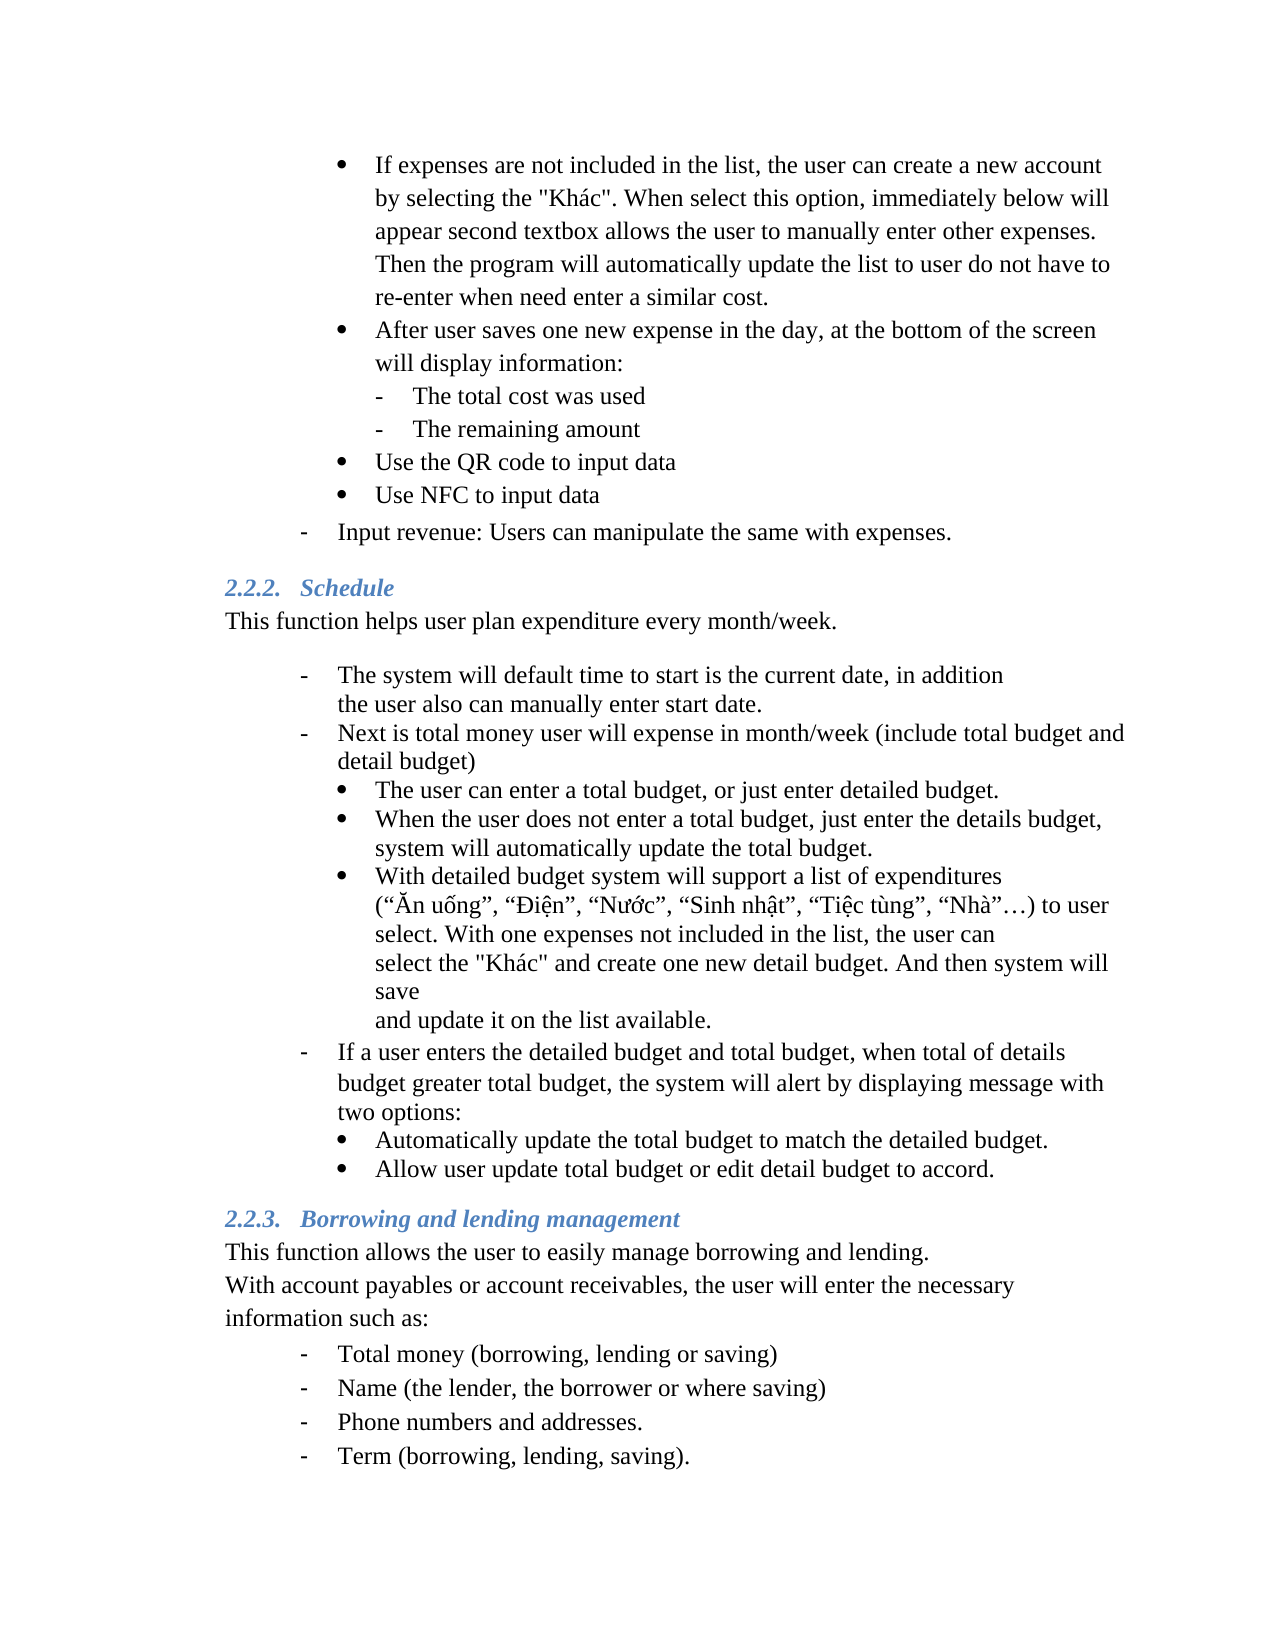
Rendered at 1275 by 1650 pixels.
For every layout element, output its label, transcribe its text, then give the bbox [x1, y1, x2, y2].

list Phone numbers and addresses. [300, 1404, 1125, 1438]
list When the user does not enter a total budget, just enter the details budget, system will automatically update the total budget. [337, 804, 1125, 861]
subtitle Borrowing and lending management [225, 1204, 1125, 1232]
list The user can enter a total budget, or just enter detailed budget. [337, 775, 1125, 804]
list If a user enters the detailed budget and total budget, when total of details budget greater total budget, the system will alert by displaying message with two options: [300, 1034, 1125, 1125]
list After user saves one new expense in the day, at the bottom of the screen will display information: [337, 315, 1125, 377]
subtitle Schedule [225, 573, 1125, 602]
list The system will default time to start is the current date, in addition the user also can manually enter start date. [300, 660, 1125, 718]
list Name (the lender, the borrower or where saving) [300, 1370, 1125, 1404]
list The remaining amount [375, 414, 1125, 443]
list If expenses are not included in the list, the user can create a new account by selecting the "Khác". When select this option, immediately below will appear second textbox allows the user to manually enter other expenses. Then the program will automatically update the list to user do not have to re-enter when need enter a similar cost. [337, 150, 1125, 311]
text With account payables or account receivables, the user will enter the necessary information such as: [225, 1270, 1125, 1332]
list Next is total money user will expense in month/week (include total budget and detail budget) [300, 718, 1125, 775]
list Allow user update total budget or edit detail budget to accord. [337, 1154, 1125, 1183]
list The total cost was used [375, 381, 1125, 410]
text This function allows the user to easily manage borrowing and lending. [150, 1237, 1125, 1266]
list Use NFC to input data [337, 480, 1125, 509]
text This function helps user plan expenditure every month/week. [150, 606, 1125, 635]
list Automatically update the total budget to match the detailed budget. [337, 1125, 1125, 1154]
list Total money (borrowing, lending or saving) [300, 1336, 1125, 1370]
list With detailed budget system will support a list of expenditures (“Ăn uống”, “Điện”, “Nước”, “Sinh nhật”, “Tiệc tùng”, “Nhà”…) to user select. With one expenses not included in the list, the user can select the "Khác" and create one new detail budget. And then system will save and update it on the list available. [337, 861, 1125, 1034]
list Input revenue: Users can manipulate the same with expenses. [300, 513, 1125, 547]
list Use the QR code to input data [337, 447, 1125, 476]
list Term (borrowing, lending, saving). [300, 1438, 1125, 1472]
